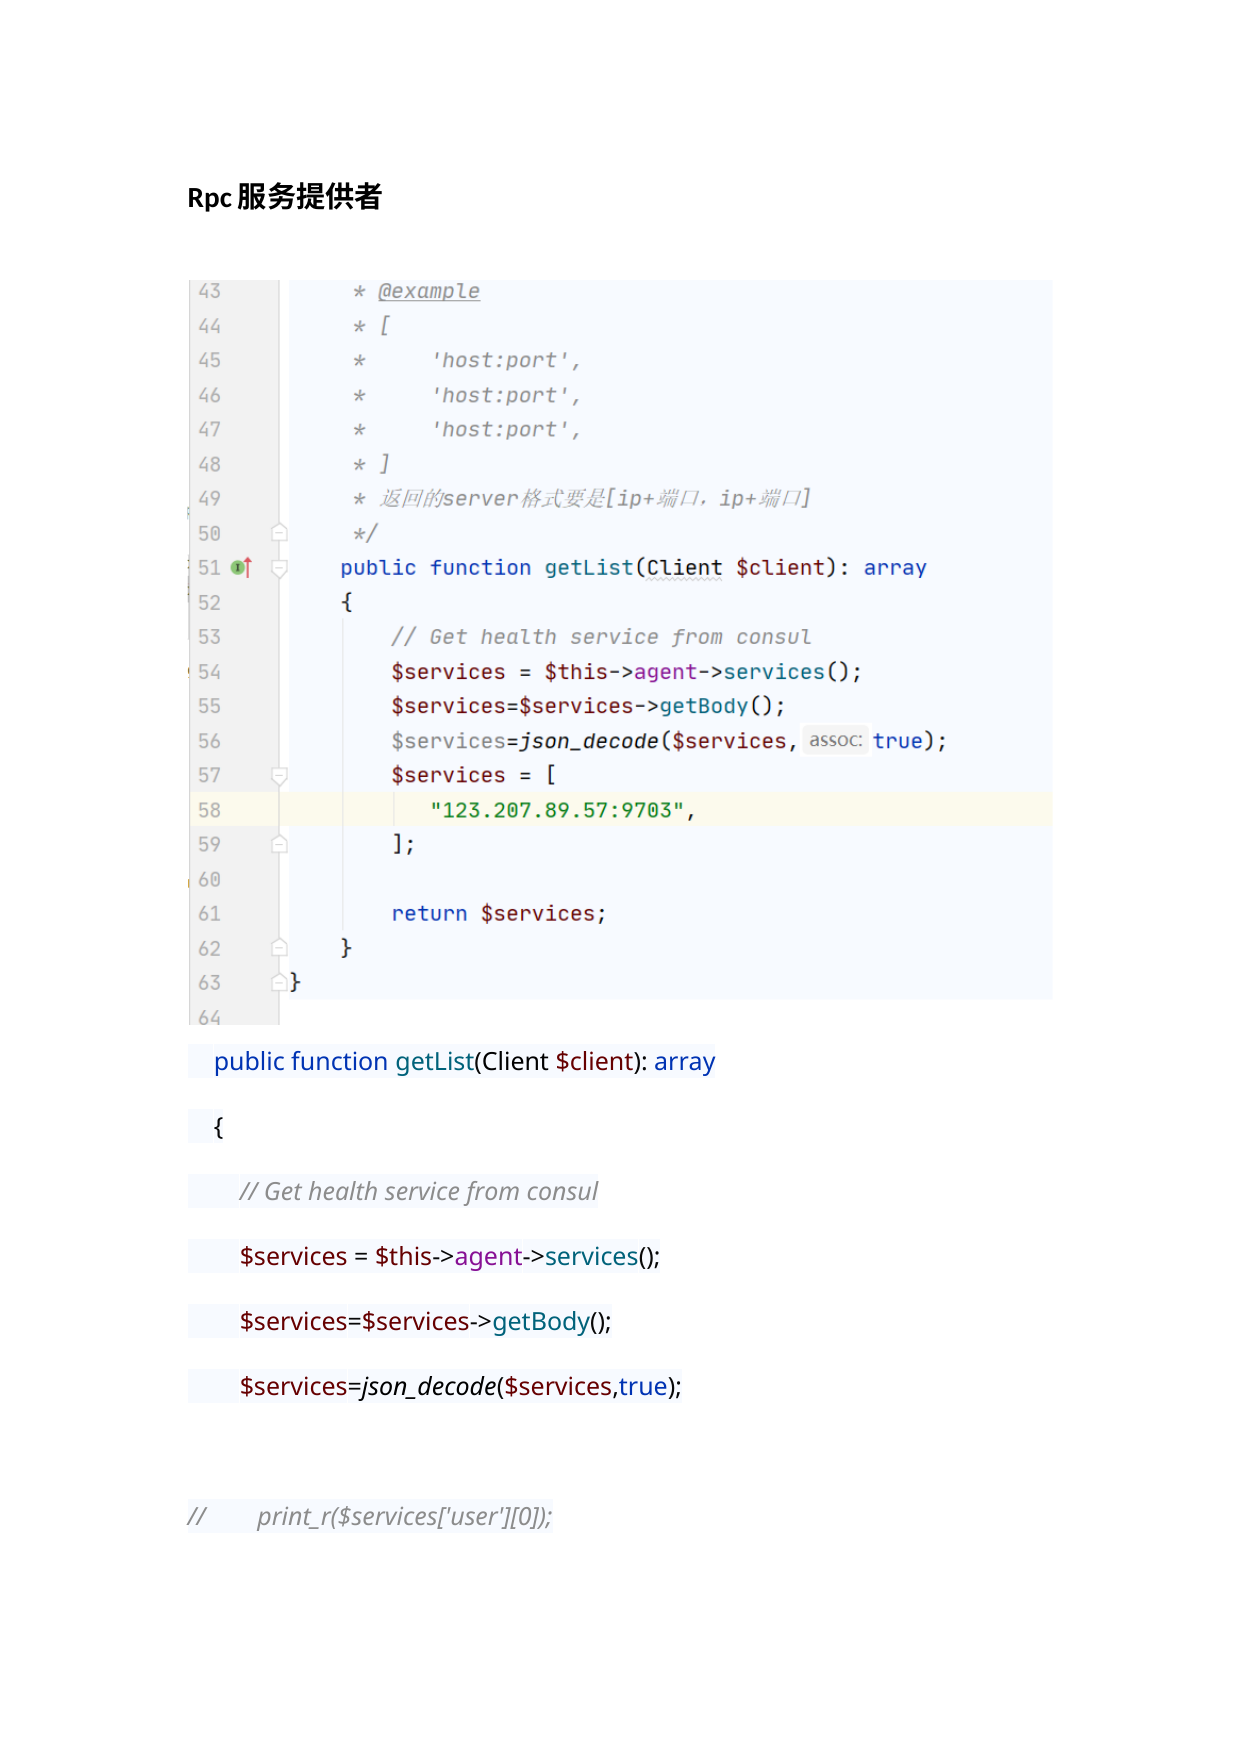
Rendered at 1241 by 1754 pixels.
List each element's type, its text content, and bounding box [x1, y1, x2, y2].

picture [187, 280, 1053, 1025]
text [187, 1028, 1053, 1548]
subtitle Rpc服务提供者 [187, 162, 1053, 227]
